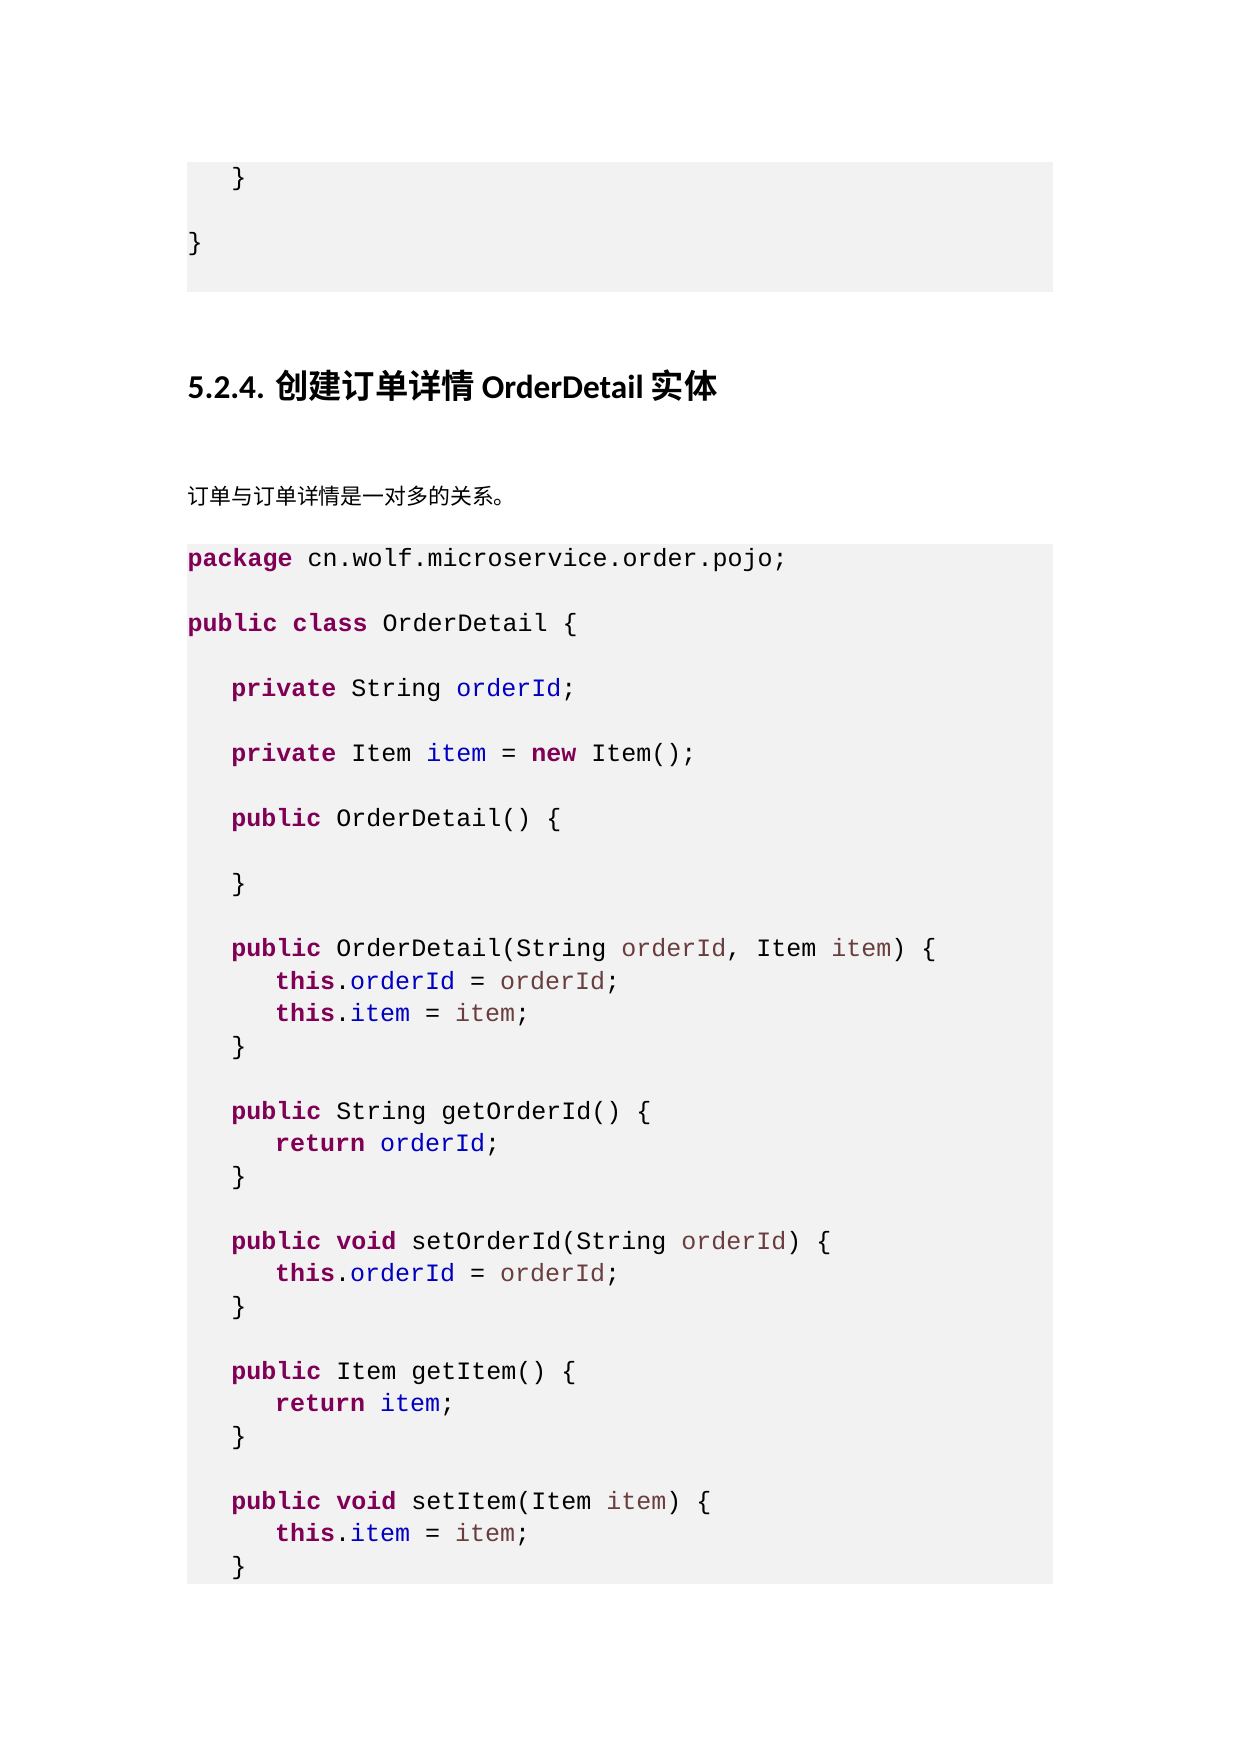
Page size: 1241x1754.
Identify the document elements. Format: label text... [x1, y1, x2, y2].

text } [187, 1031, 1053, 1064]
text public OrderDetail(String orderId, Item item) { [187, 934, 1053, 966]
text public String getOrderId() { [187, 1096, 1053, 1129]
text 订单与订单详情是一对多的关系。 [187, 479, 1053, 511]
text this.orderId = orderId; [187, 966, 1053, 999]
text public OrderDetail() { [187, 804, 1053, 836]
text public void setOrderId(String orderId) { [187, 1226, 1053, 1259]
text } [187, 1551, 1053, 1584]
text } [187, 1291, 1053, 1324]
text return orderId; [187, 1129, 1053, 1161]
text } [187, 162, 1053, 194]
text this.item = item; [187, 999, 1053, 1031]
text this.item = item; [187, 1519, 1053, 1551]
text this.orderId = orderId; [187, 1259, 1053, 1291]
text public Item getItem() { [187, 1356, 1053, 1389]
text } [187, 227, 1053, 259]
text public class OrderDetail { [187, 609, 1053, 641]
text private String orderId; [187, 674, 1053, 706]
text private Item item = new Item(); [187, 739, 1053, 771]
text } [187, 869, 1053, 901]
text return item; [187, 1389, 1053, 1421]
text } [187, 1161, 1053, 1194]
text package cn.wolf.microservice.order.pojo; [187, 544, 1053, 576]
text } [187, 1421, 1053, 1454]
subtitle 创建订单详情OrderDetail实体 [187, 352, 1053, 417]
text public void setItem(Item item) { [187, 1486, 1053, 1519]
